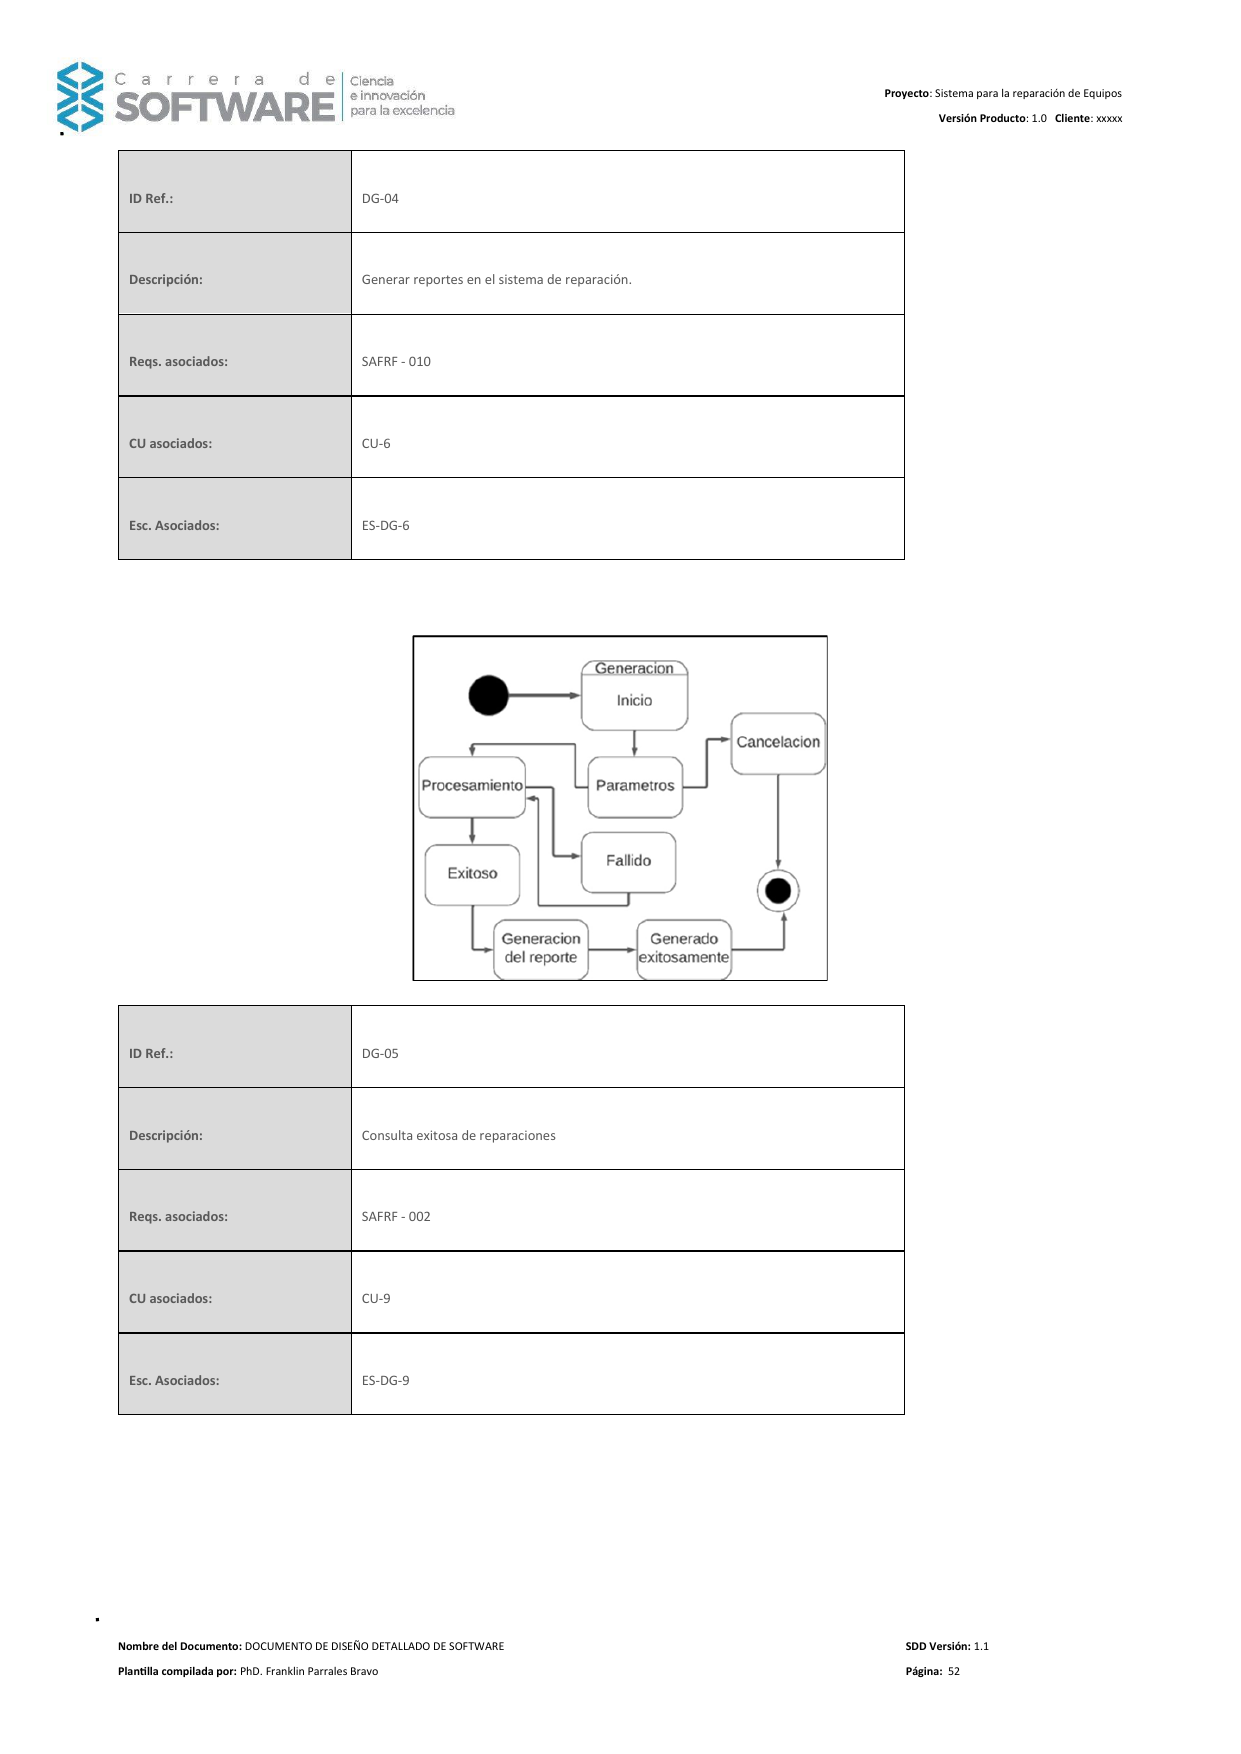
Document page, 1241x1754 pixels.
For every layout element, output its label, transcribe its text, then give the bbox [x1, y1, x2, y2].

table_header DG-04 [352, 151, 904, 232]
picture [412, 635, 828, 981]
table_cell Reqs. asociados: [119, 1170, 351, 1250]
table_cell ES-DG-9 [352, 1334, 904, 1414]
table_cell Generar reportes en el sistema de reparación. [352, 233, 904, 313]
table_cell SAFRF - 010 [352, 315, 904, 395]
table_cell Descripción: [119, 1088, 351, 1169]
table_cell CU asociados: [119, 1252, 351, 1332]
table_cell Consulta exitosa de reparaciones [352, 1088, 904, 1169]
table_cell Esc. Asociados: [119, 1334, 351, 1414]
table_header ID Ref.: [119, 151, 351, 232]
table_cell SAFRF - 002 [352, 1170, 904, 1250]
table_cell Esc. Asociados: [119, 478, 351, 559]
table_cell Descripción: [119, 233, 351, 313]
picture [46, 46, 461, 154]
table_header ID Ref.: [119, 1006, 351, 1087]
table_cell Reqs. asociados: [119, 315, 351, 395]
table_cell ES-DG-6 [352, 478, 904, 559]
table_cell CU-9 [352, 1252, 904, 1332]
table_cell CU-6 [352, 397, 904, 477]
table_header DG-05 [352, 1006, 904, 1087]
table_cell CU asociados: [119, 397, 351, 477]
